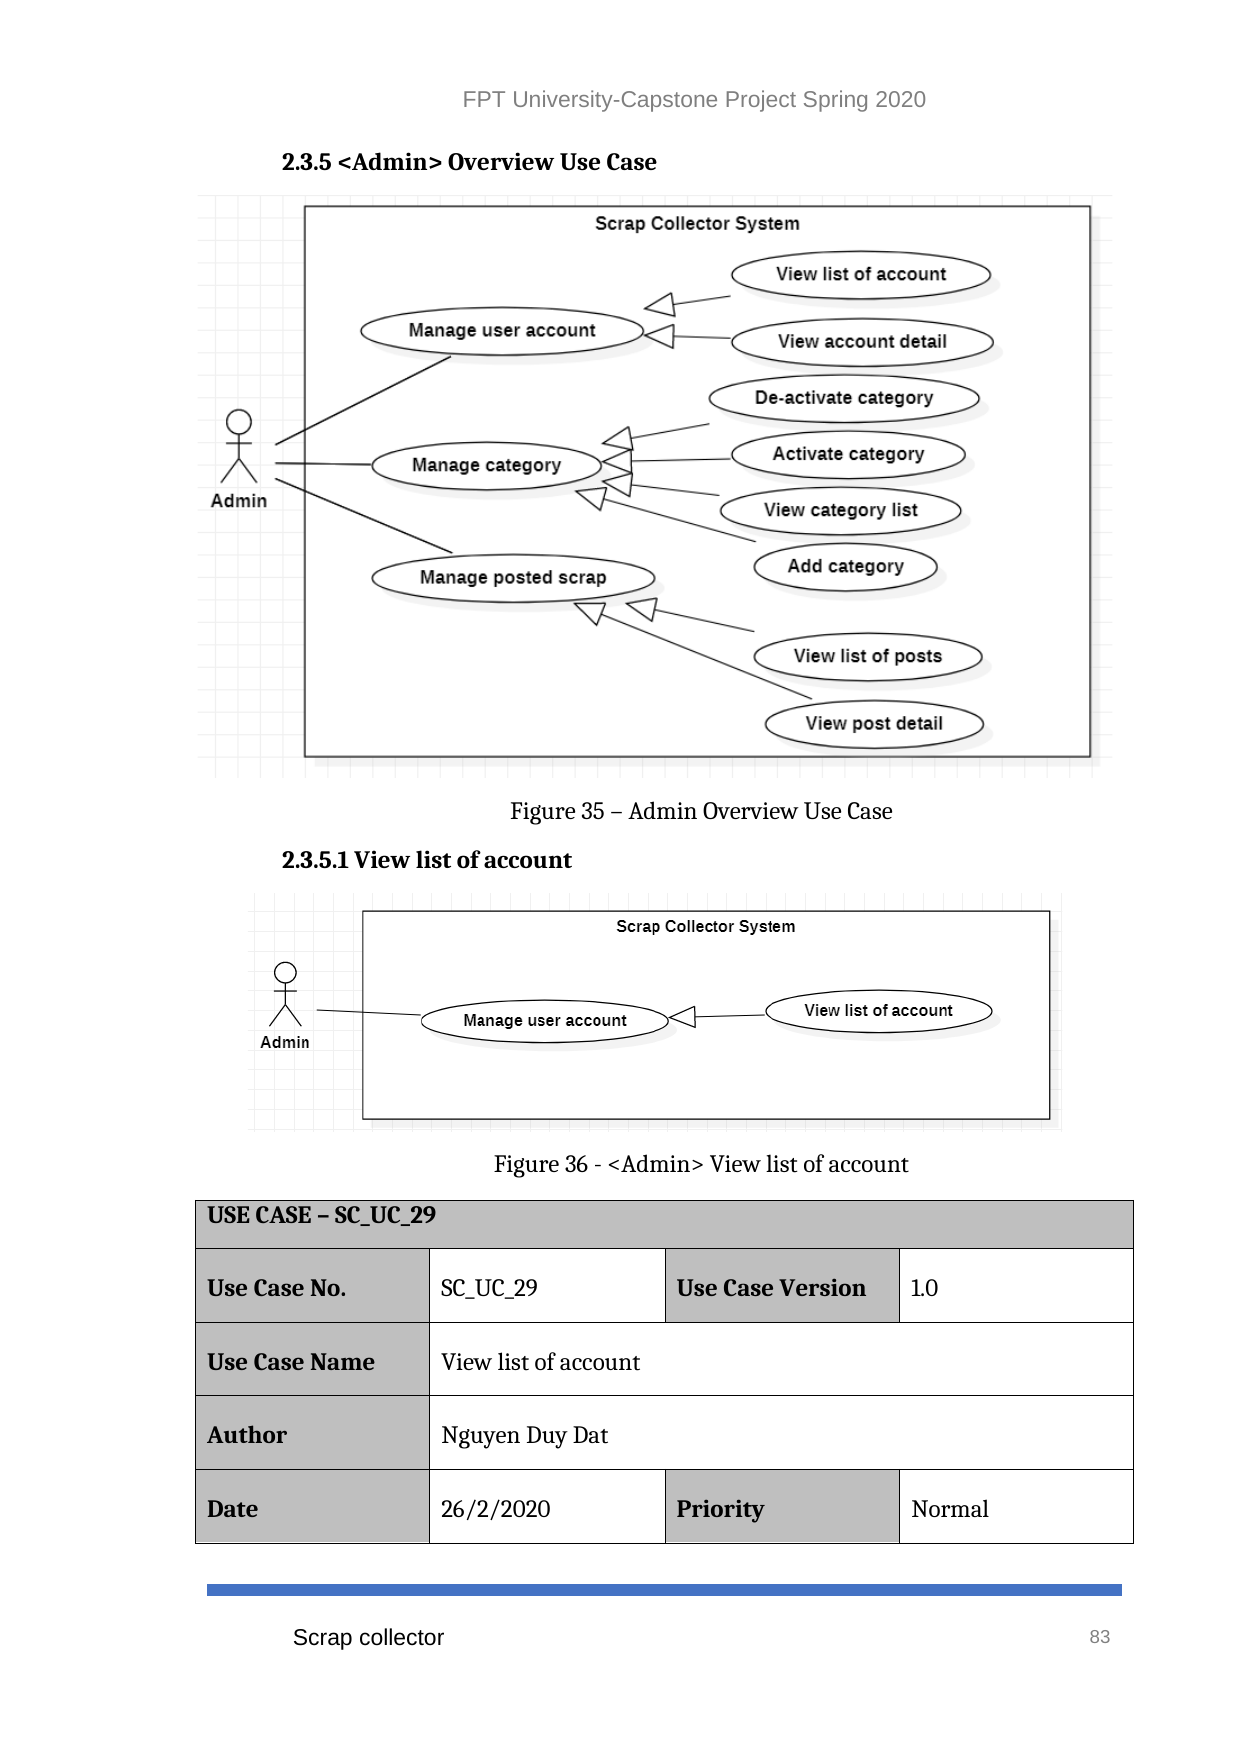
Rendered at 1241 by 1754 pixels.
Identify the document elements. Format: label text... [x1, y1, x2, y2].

table_cell Nguyen Duy Dat [430, 1396, 1133, 1469]
table_cell Date [196, 1470, 429, 1542]
table_cell SC_UC_29 [430, 1249, 665, 1322]
table_header USE CASE – SC_UC_29 [196, 1201, 1133, 1248]
text Figure 36 - <Admin> View list of account [207, 1150, 1122, 1179]
table_cell Priority [666, 1470, 899, 1542]
subtitle 2.3.5.1 View list of account [282, 846, 1122, 875]
text Figure 35 – Admin Overview Use Case [207, 797, 1122, 825]
table_cell 26/2/2020 [430, 1470, 665, 1542]
table_cell View list of account [430, 1323, 1133, 1395]
table_cell Use Case Version [666, 1249, 899, 1322]
table_cell Use Case Name [196, 1323, 429, 1395]
table_cell 1.0 [900, 1249, 1133, 1322]
table_cell Author [196, 1396, 429, 1469]
picture [197, 195, 1113, 778]
table_cell Use Case No. [196, 1249, 429, 1322]
picture [247, 893, 1063, 1132]
table_cell Normal [900, 1470, 1133, 1542]
subtitle 2.3.5 <Admin> Overview Use Case [282, 148, 1122, 176]
